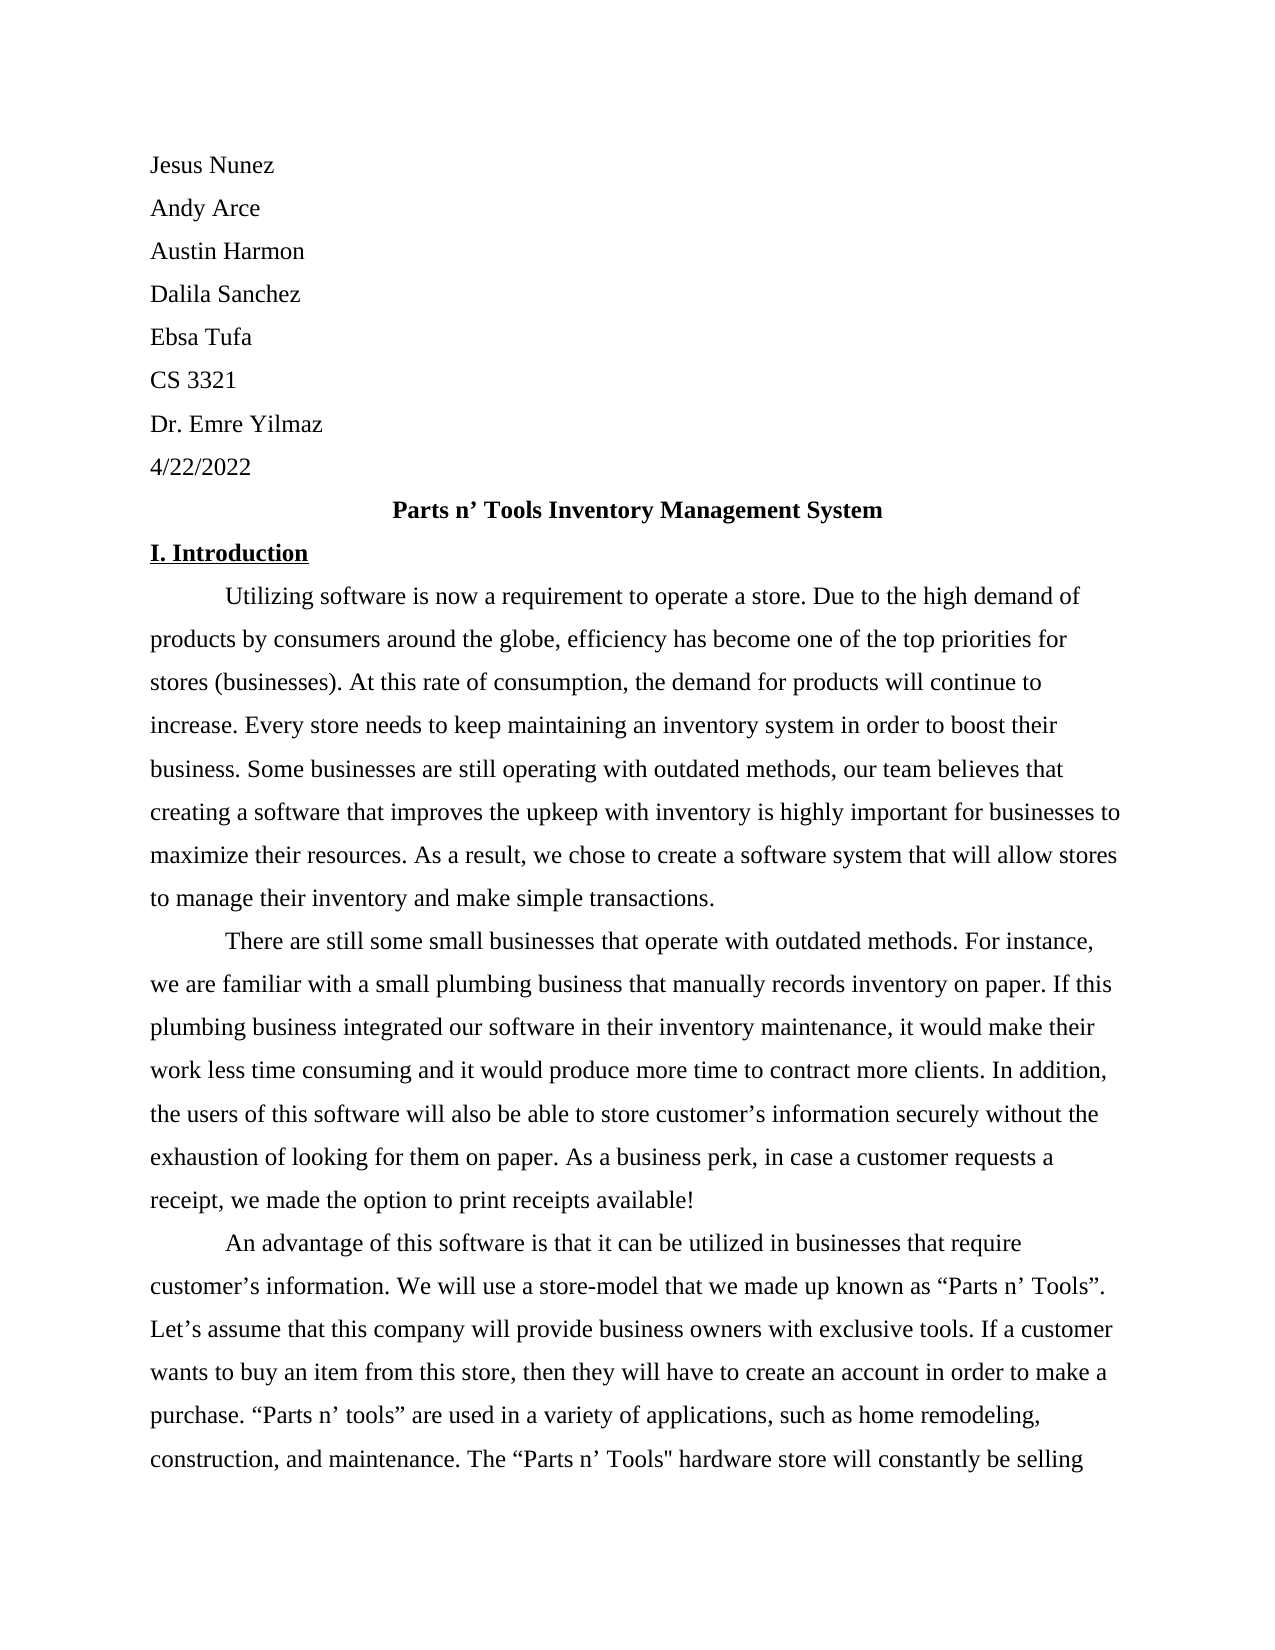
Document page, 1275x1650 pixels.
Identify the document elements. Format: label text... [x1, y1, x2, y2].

text Andy Arce [150, 193, 1125, 222]
text Dr. Emre Yilmaz [150, 409, 1125, 437]
text CS 3321 [150, 366, 1125, 394]
text Jesus Nunez [150, 150, 1125, 179]
text There are still some small businesses that operate with outdated methods. For instance, we are familiar with a small plumbing business that manually records inventory on paper. If this plumbing business integrated our software in their inventory maintenance, it would make their work less time consuming and it would produce more time to contract more clients. In addition, the users of this software will also be able to store customer’s information securely without the exhaustion of looking for them on paper. As a business perk, in case a customer requests a receipt, we made the option to print receipts available! [150, 926, 1125, 1214]
text Dalila Sanchez [150, 279, 1125, 308]
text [150, 1228, 1125, 1472]
text Utilizing software is now a requirement to operate a store. Due to the high demand of products by consumers around the globe, efficiency has become one of the top priorities for stores (businesses). At this rate of consumption, the demand for products will continue to increase. Every store needs to keep maintaining an inventory system in order to boost their business. Some businesses are still operating with outdated methods, our team believes that creating a software that improves the upkeep with inventory is highly important for businesses to maximize their resources. As a result, we chose to create a software system that will allow stores to manage their inventory and make simple transactions. [150, 581, 1125, 912]
text Austin Harmon [150, 236, 1125, 265]
text Ebsa Tufa [150, 322, 1125, 351]
text 4/22/2022 [150, 452, 1125, 481]
text Parts n’ Tools Inventory Management System [150, 495, 1125, 524]
text I. Introduction [150, 538, 1125, 567]
